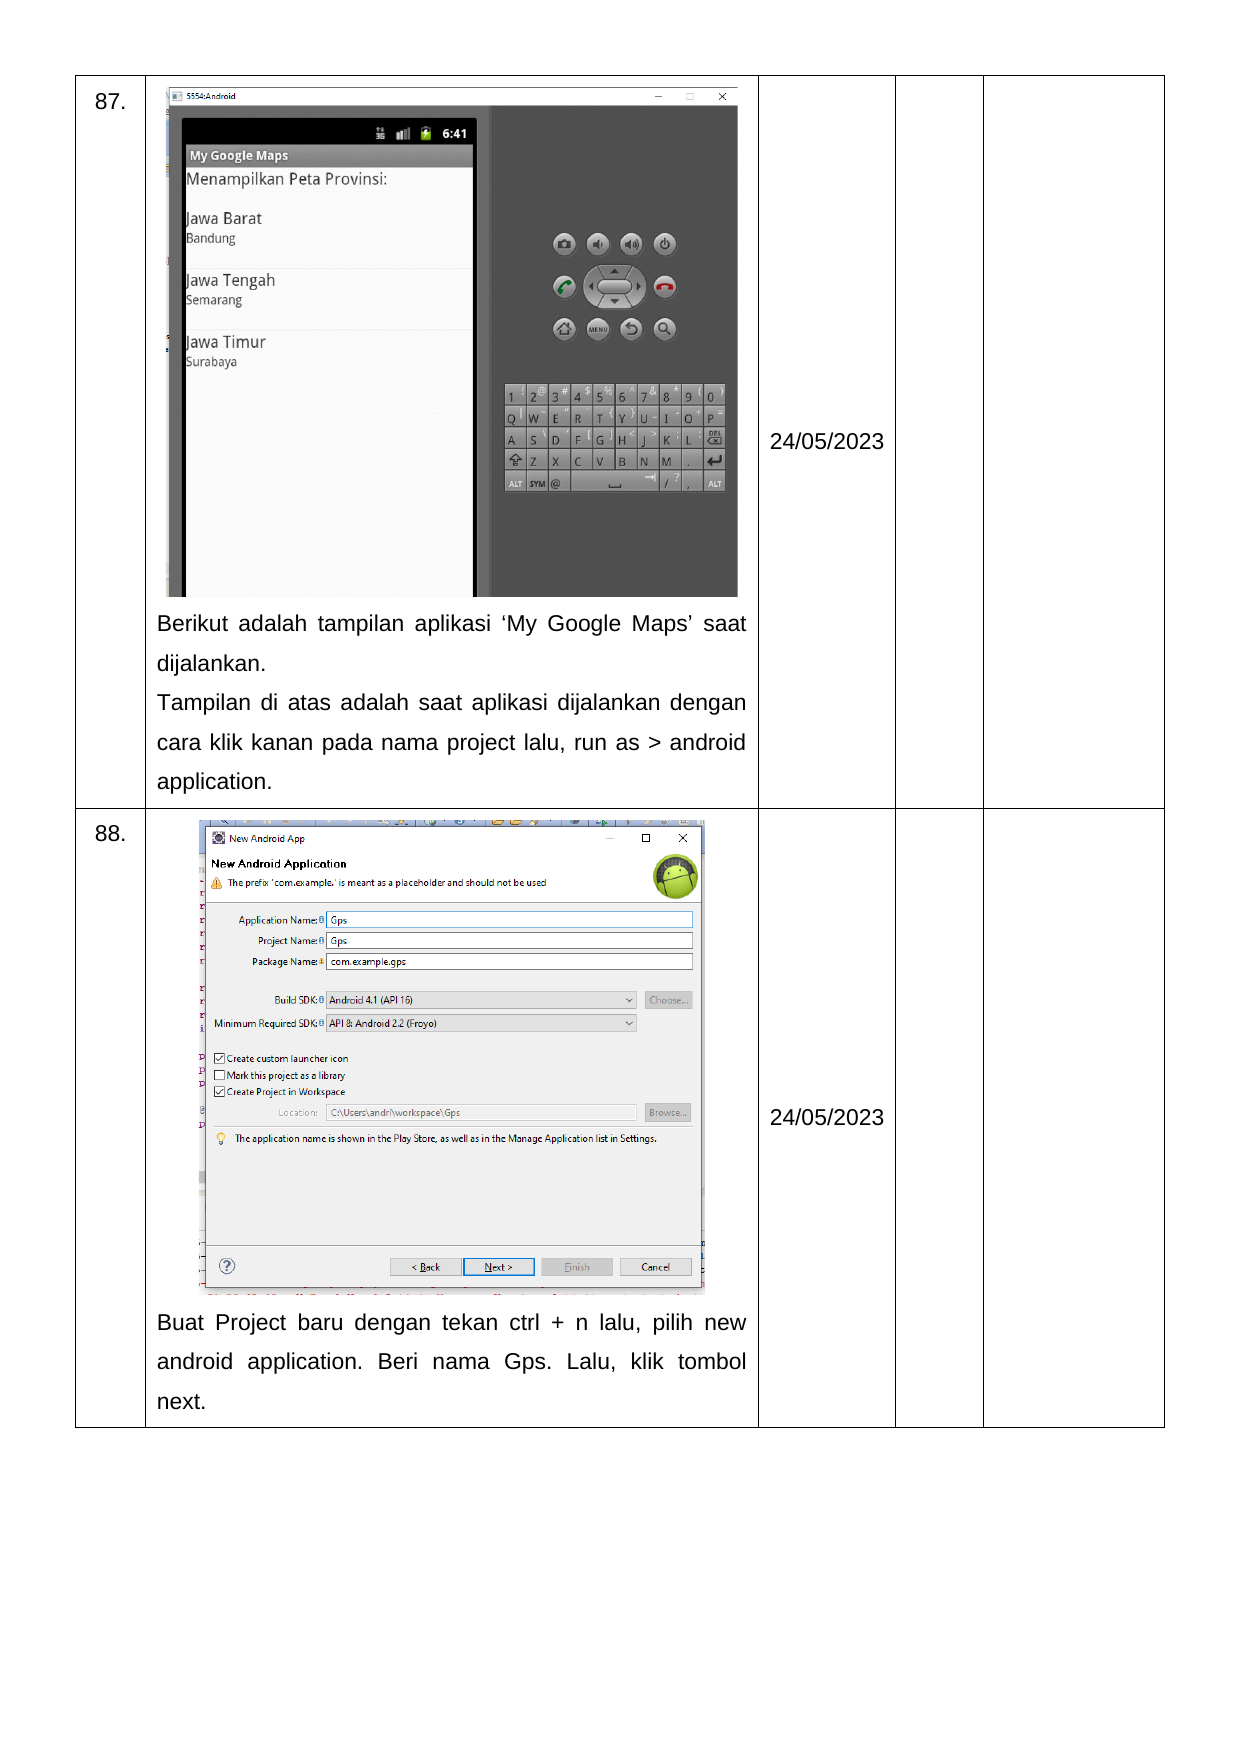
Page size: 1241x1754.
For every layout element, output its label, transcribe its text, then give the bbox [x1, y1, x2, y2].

table_cell [896, 76, 983, 807]
table_cell [984, 809, 1164, 1427]
table_cell 87. [76, 76, 145, 807]
table_cell [984, 76, 1164, 807]
table_cell Berikut adalah tampilan aplikasi ‘My Google Maps’ saat dijalankan. Tampilan di atas adalah saat aplikasi dijalankan dengan cara klik kanan pada nama project lalu, run as > android application. [146, 76, 758, 807]
picture [198, 820, 705, 1295]
table_cell 24/05/2023 [759, 809, 895, 1427]
table_cell [896, 809, 983, 1427]
table_cell 88. [76, 809, 145, 1427]
table_cell Buat Project baru dengan tekan ctrl + n lalu, pilih new android application. Beri nama Gps. Lalu, klik tombol next. [146, 809, 758, 1427]
picture [165, 87, 738, 597]
table_cell 24/05/2023 [759, 76, 895, 807]
